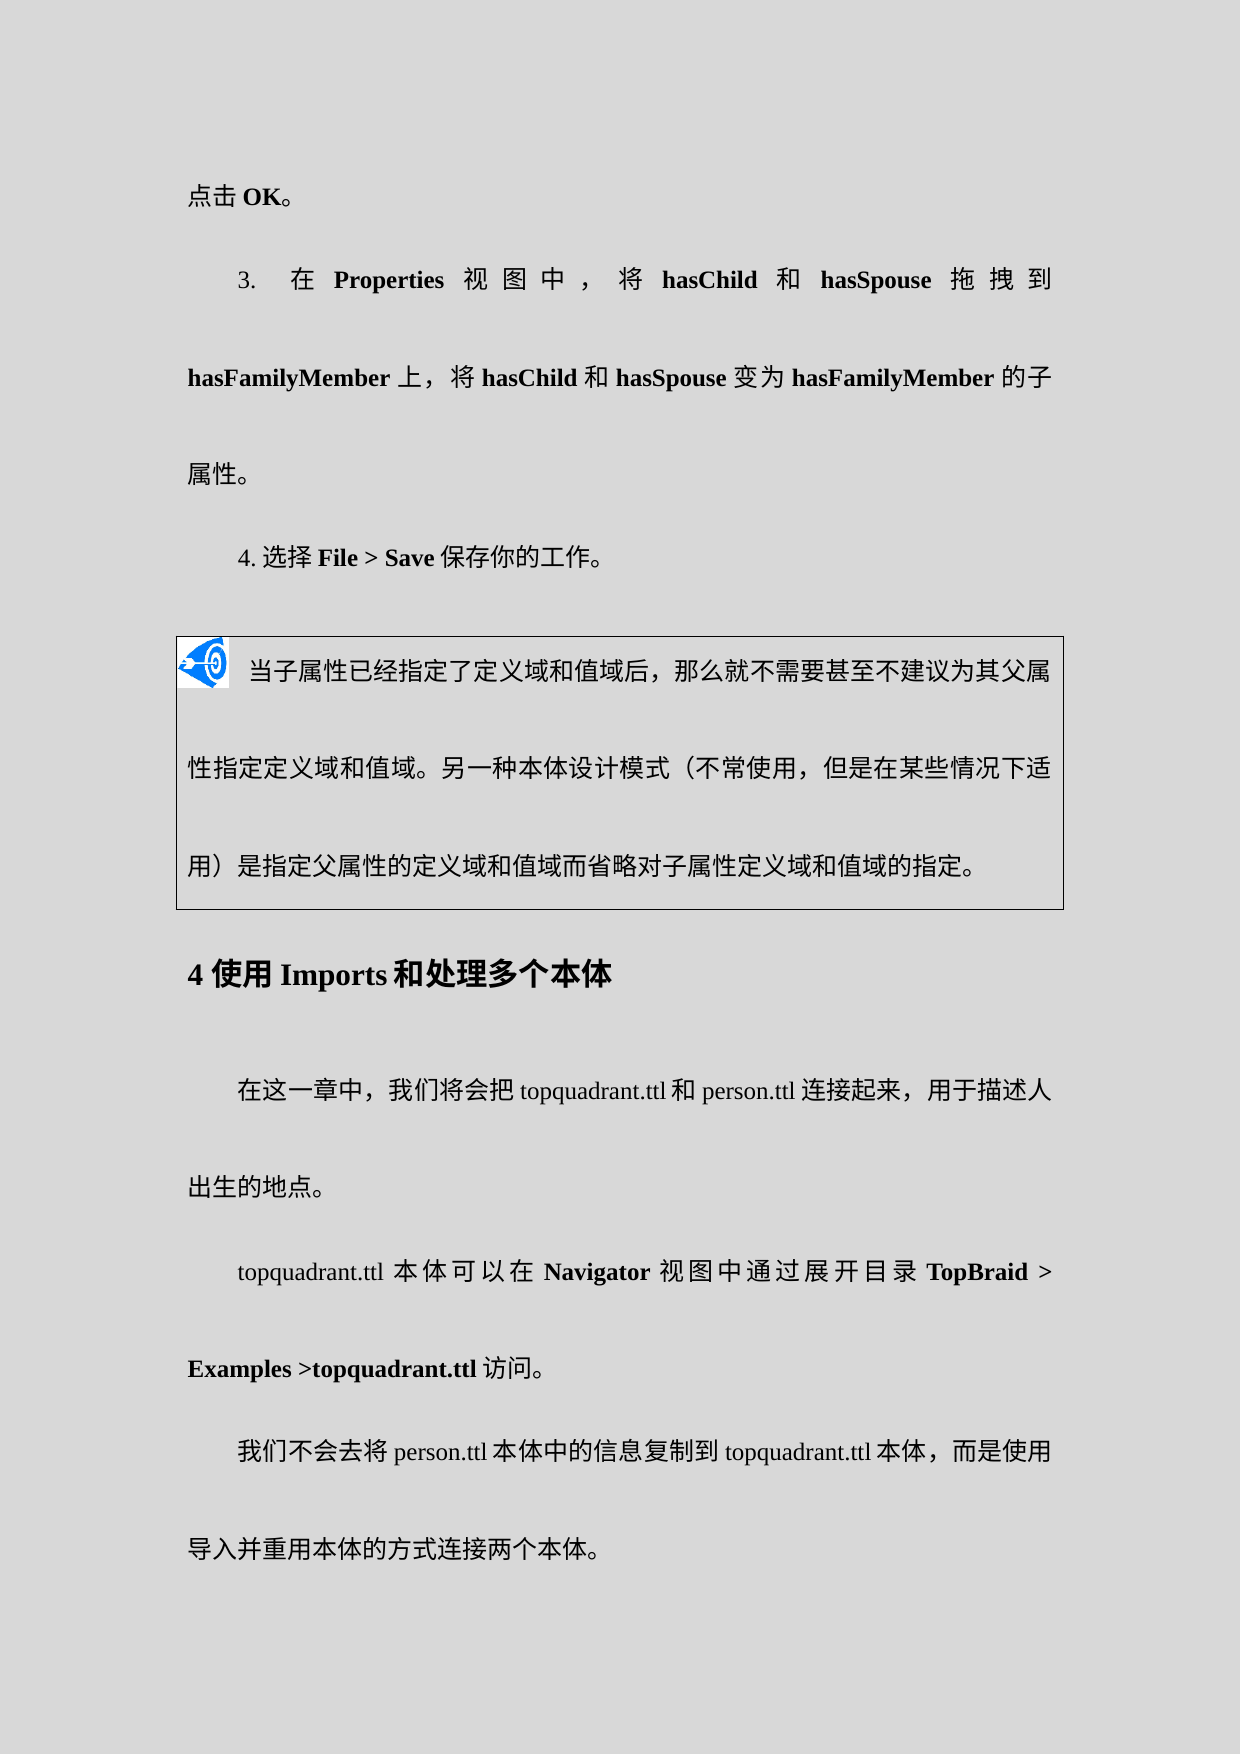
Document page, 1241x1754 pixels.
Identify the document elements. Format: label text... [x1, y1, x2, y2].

picture [177, 637, 229, 688]
text 3. 在Properties视图中，将hasChild和hasSpouse拖拽到hasFamilyMember上，将hasChild和hasSpouse变为hasFamilyMember的子属性。 [187, 245, 1053, 505]
text 4 使用Imports和处理多个本体 [187, 939, 1053, 1004]
text topquadrant.ttl本体可以在Navigator视图中通过展开目录TopBraid > Examples >topquadrant.ttl访问。 [187, 1237, 1053, 1399]
text 4. 选择File > Save保存你的工作。 [187, 523, 1053, 588]
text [187, 162, 1053, 227]
table_header 当子属性已经指定了定义域和值域后，那么就不需要甚至不建议为其父属性指定定义域和值域。另一种本体设计模式（不常使用，但是在某些情况下适用）是指定父属性的定义域和值域而省略对子属性定义域和值域的指定。 [177, 637, 1063, 909]
text 我们不会去将person.ttl本体中的信息复制到topquadrant.ttl本体，而是使用导入并重用本体的方式连接两个本体。 [187, 1417, 1053, 1580]
text 在这一章中，我们将会把topquadrant.ttl和person.ttl连接起来，用于描述人出生的地点。 [187, 1056, 1053, 1218]
